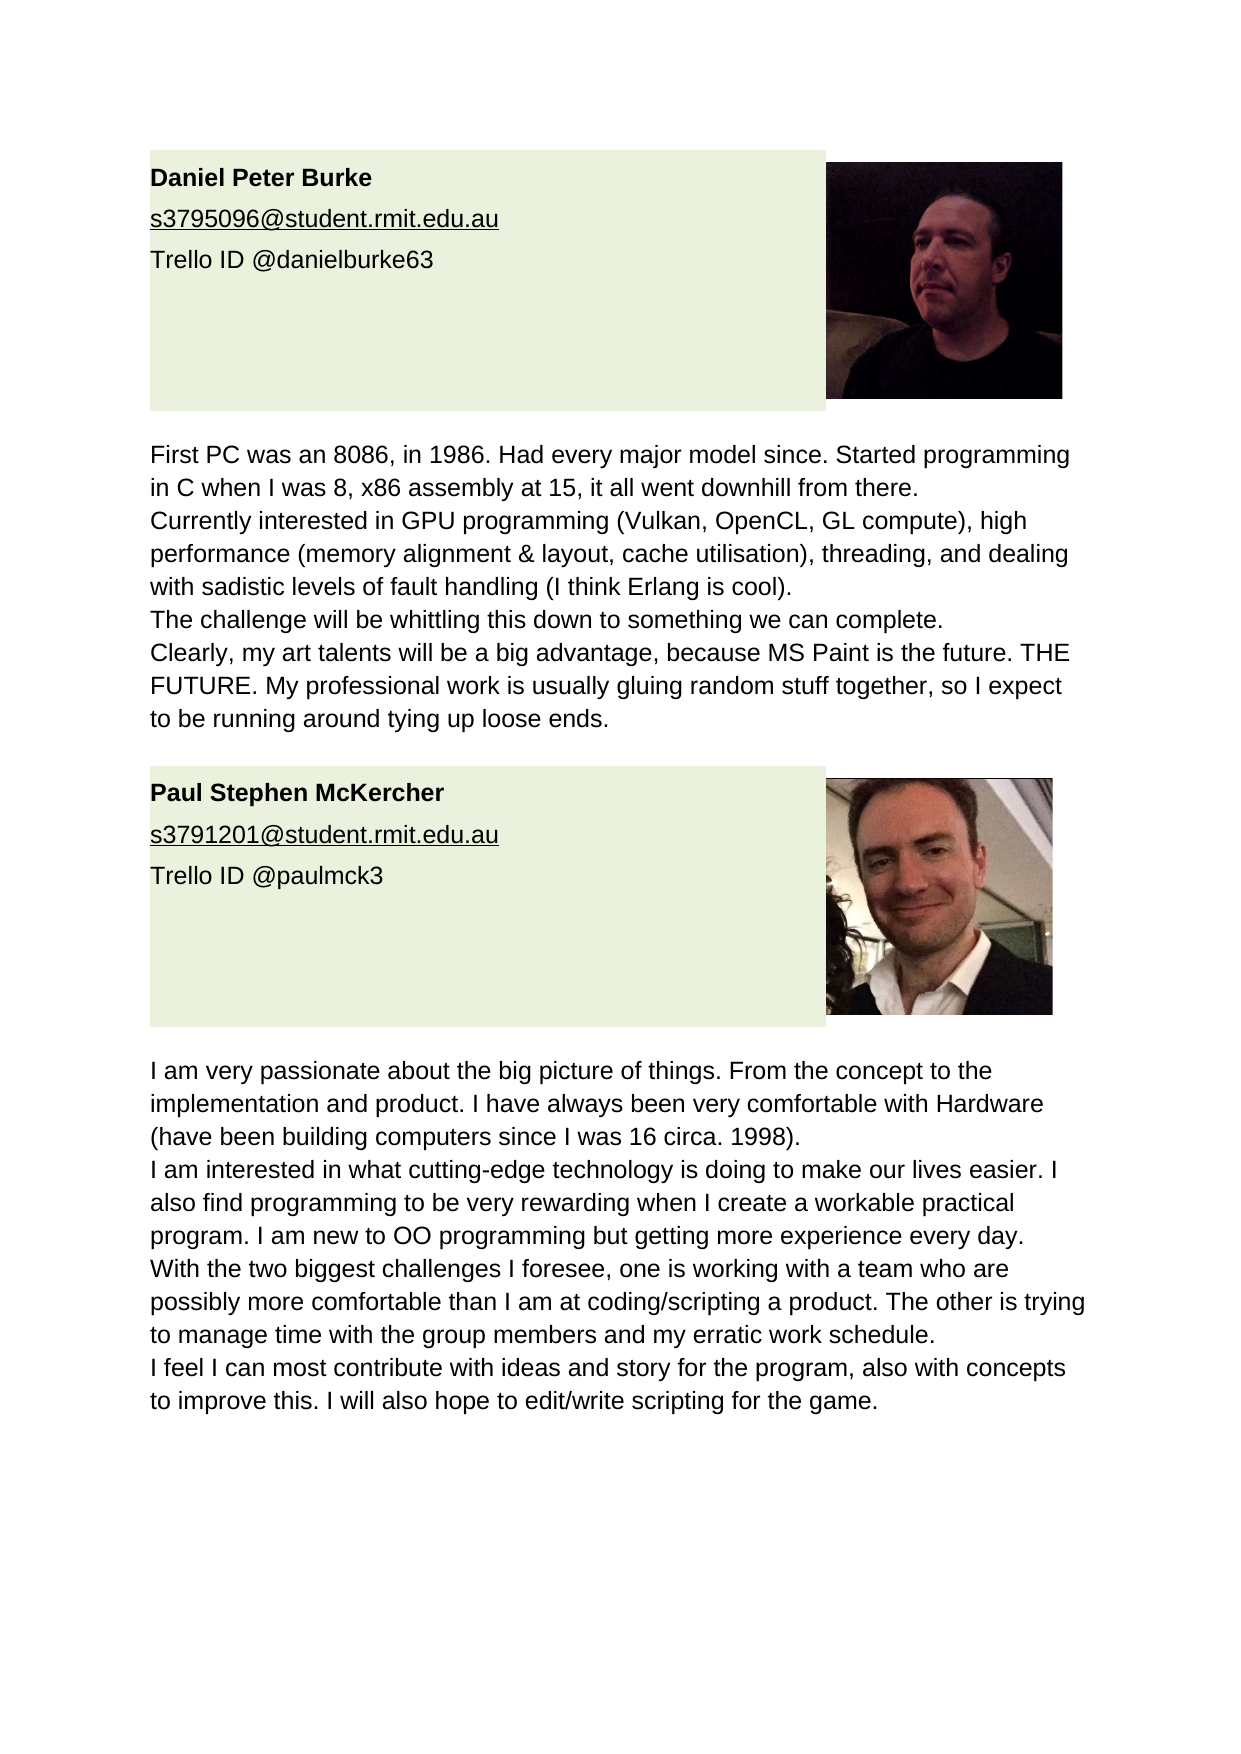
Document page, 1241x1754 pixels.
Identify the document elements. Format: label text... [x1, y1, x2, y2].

table_header [826, 766, 1091, 1027]
table_header Daniel Peter Burke s3795096@student.rmit.edu.au Trello ID @danielburke63 [150, 150, 826, 411]
picture [826, 162, 1063, 399]
text I am interested in what cutting-edge technology is doing to make our lives easier. I also find programming to be very rewarding when I create a workable practical program. I am new to OO programming but getting more experience every day. [150, 1155, 1090, 1250]
text The challenge will be whittling this down to something we can complete. [150, 605, 1090, 634]
text First PC was an 8086, in 1986. Had every major model since. Started programming in C when I was 8, x86 assembly at 15, it all went downhill from there. [150, 440, 1090, 502]
text Currently interested in GPU programming (Vulkan, OpenCL, GL compute), high performance (memory alignment & layout, cache utilisation), threading, and dealing with sadistic levels of fault handling (I think Erlang is cool). [150, 506, 1090, 601]
text I am very passionate about the big picture of things. From the concept to the implementation and product. I have always been very comfortable with Hardware (have been building computers since I was 16 circa. 1998). [150, 1056, 1090, 1151]
text With the two biggest challenges I foresee, one is working with a team who are possibly more comfortable than I am at coding/scripting a product. The other is trying to manage time with the group members and my erratic work schedule. [150, 1254, 1090, 1349]
text I feel I can most contribute with ideas and story for the program, also with concepts to improve this. I will also hope to edit/write scripting for the game. [150, 1353, 1090, 1415]
picture [826, 778, 1053, 1015]
text Clearly, my art talents will be a big advantage, because MS Paint is the future. THE FUTURE. My professional work is usually gluing random stuff together, so I expect to be running around tying up loose ends. [150, 638, 1090, 733]
table_header [826, 150, 1091, 411]
table_header Paul Stephen McKercher s3791201@student.rmit.edu.au Trello ID @paulmck3 [150, 766, 826, 1027]
